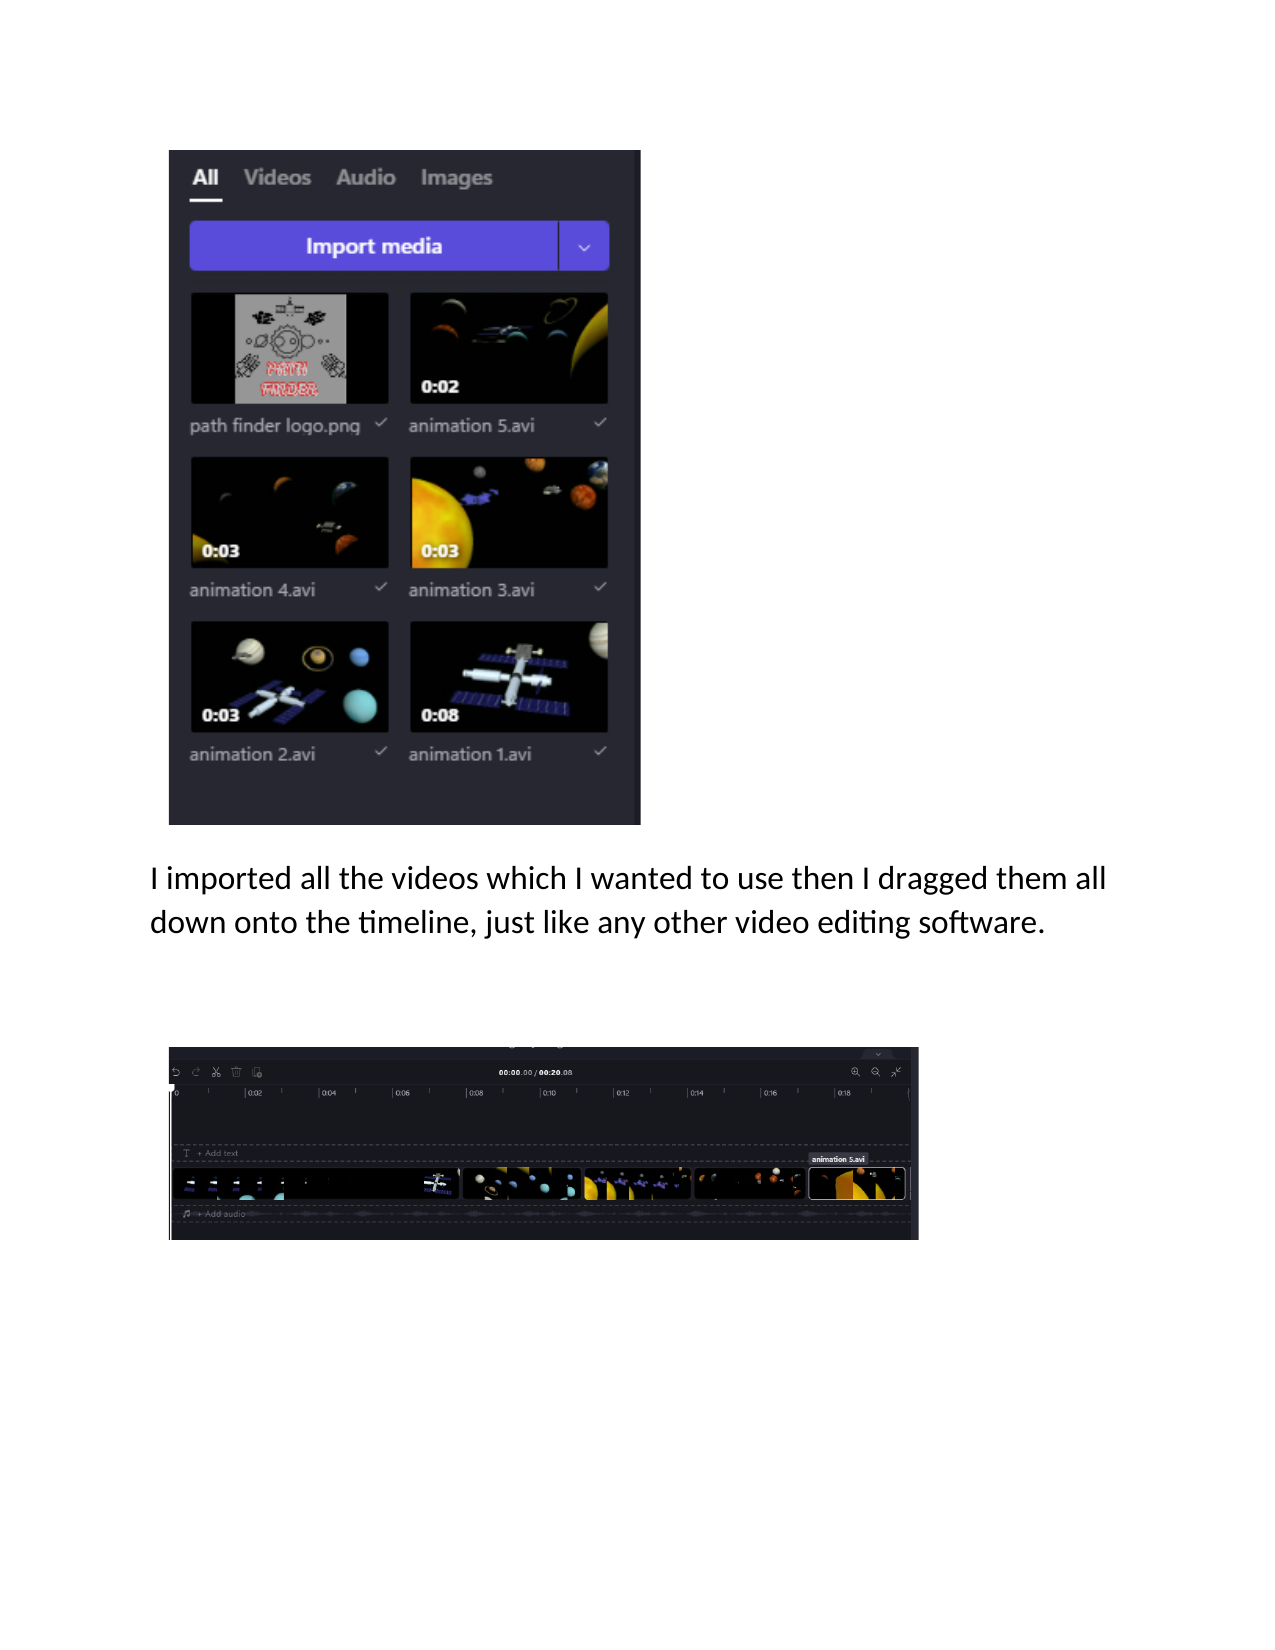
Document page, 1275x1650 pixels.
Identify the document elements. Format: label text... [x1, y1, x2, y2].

text I imported all the videos which I wanted to use then I dragged them all down onto the timeline, just like any other video editing software. [150, 857, 1125, 942]
